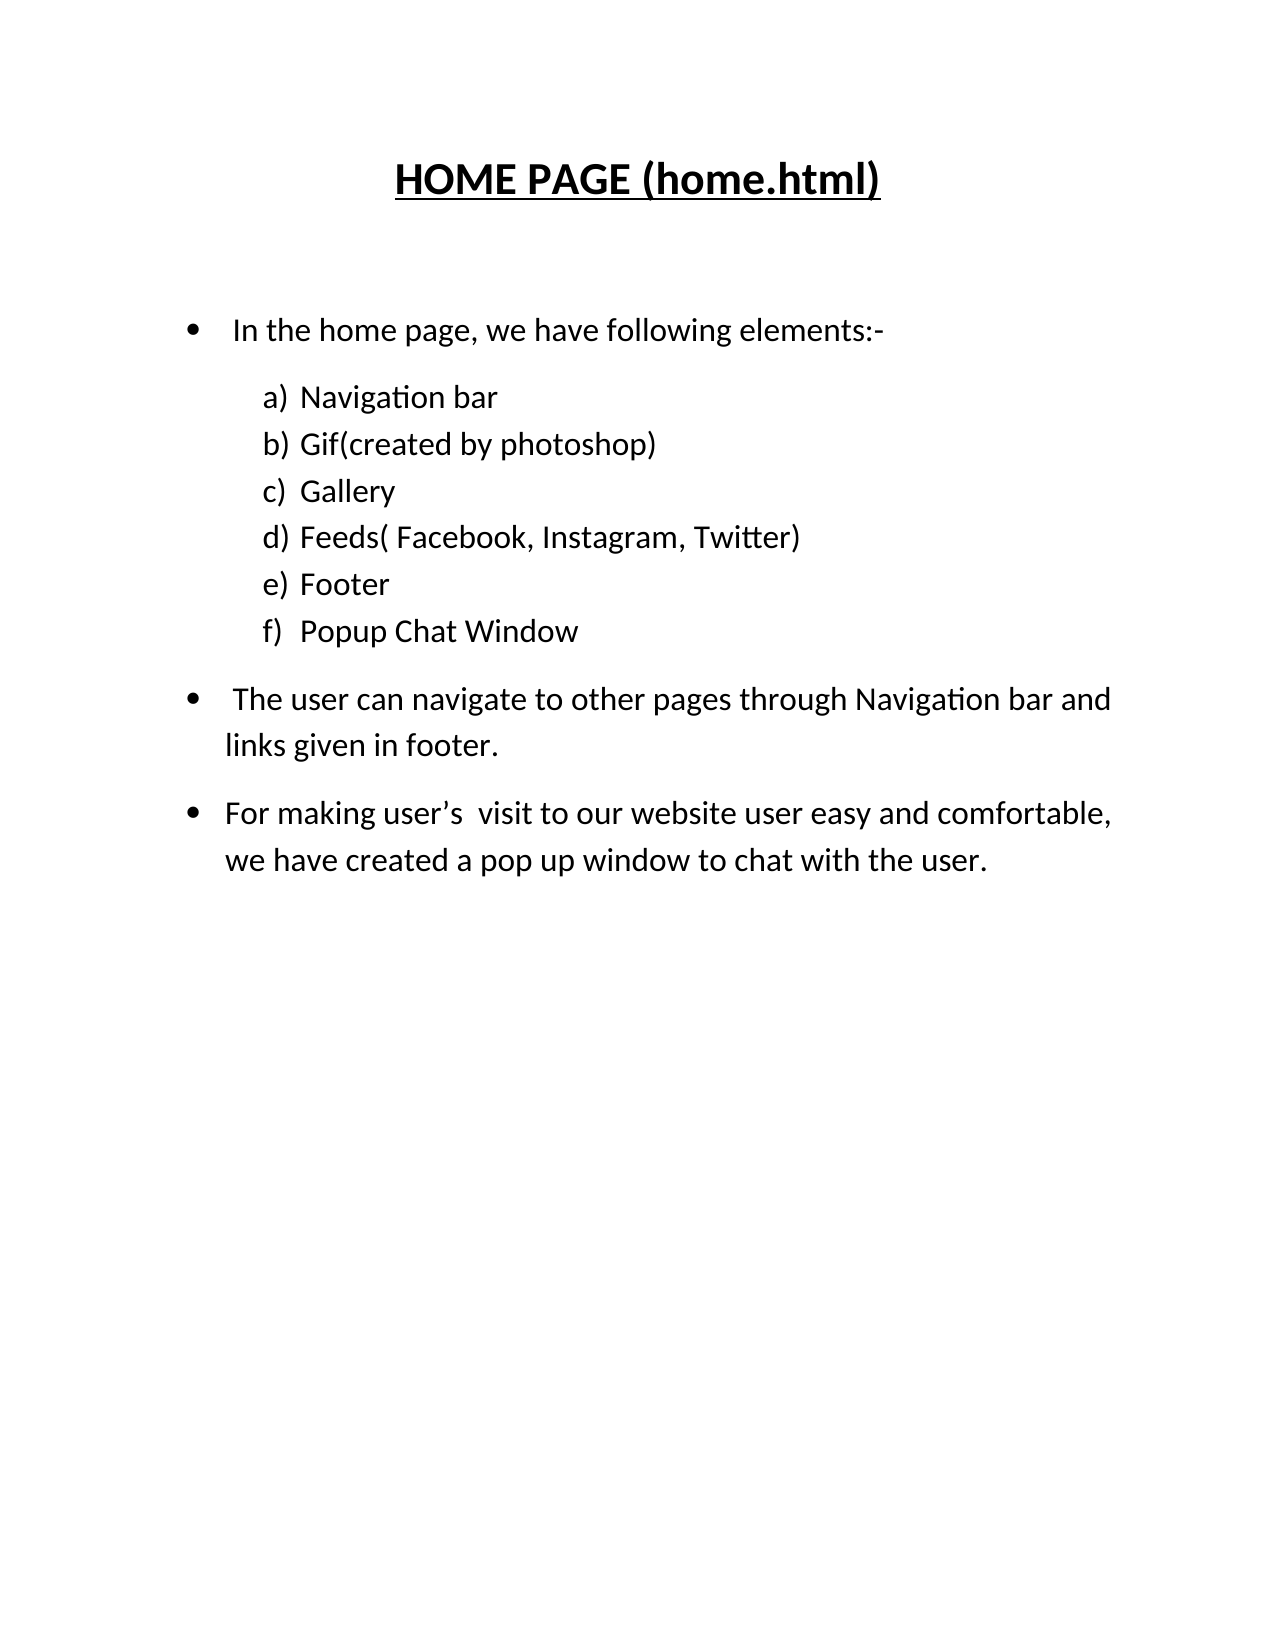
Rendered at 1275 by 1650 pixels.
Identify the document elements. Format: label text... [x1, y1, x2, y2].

list Gallery [262, 470, 1125, 511]
list The user can navigate to other pages through Navigation bar and links given in footer. [187, 678, 1125, 765]
list Footer [262, 563, 1125, 604]
list Popup Chat Window [262, 610, 1125, 651]
list For making user’s visit to our website user easy and comfortable, we have created a pop up window to chat with the user. [187, 792, 1125, 879]
list Gif(created by photoshop) [262, 423, 1125, 464]
list In the home page, we have following elements:- [187, 309, 1125, 349]
list Feeds( Facebook, Instagram, Twitter) [262, 517, 1125, 557]
list Navigation bar [262, 376, 1125, 417]
text HOME PAGE (home.html) [150, 150, 1125, 206]
